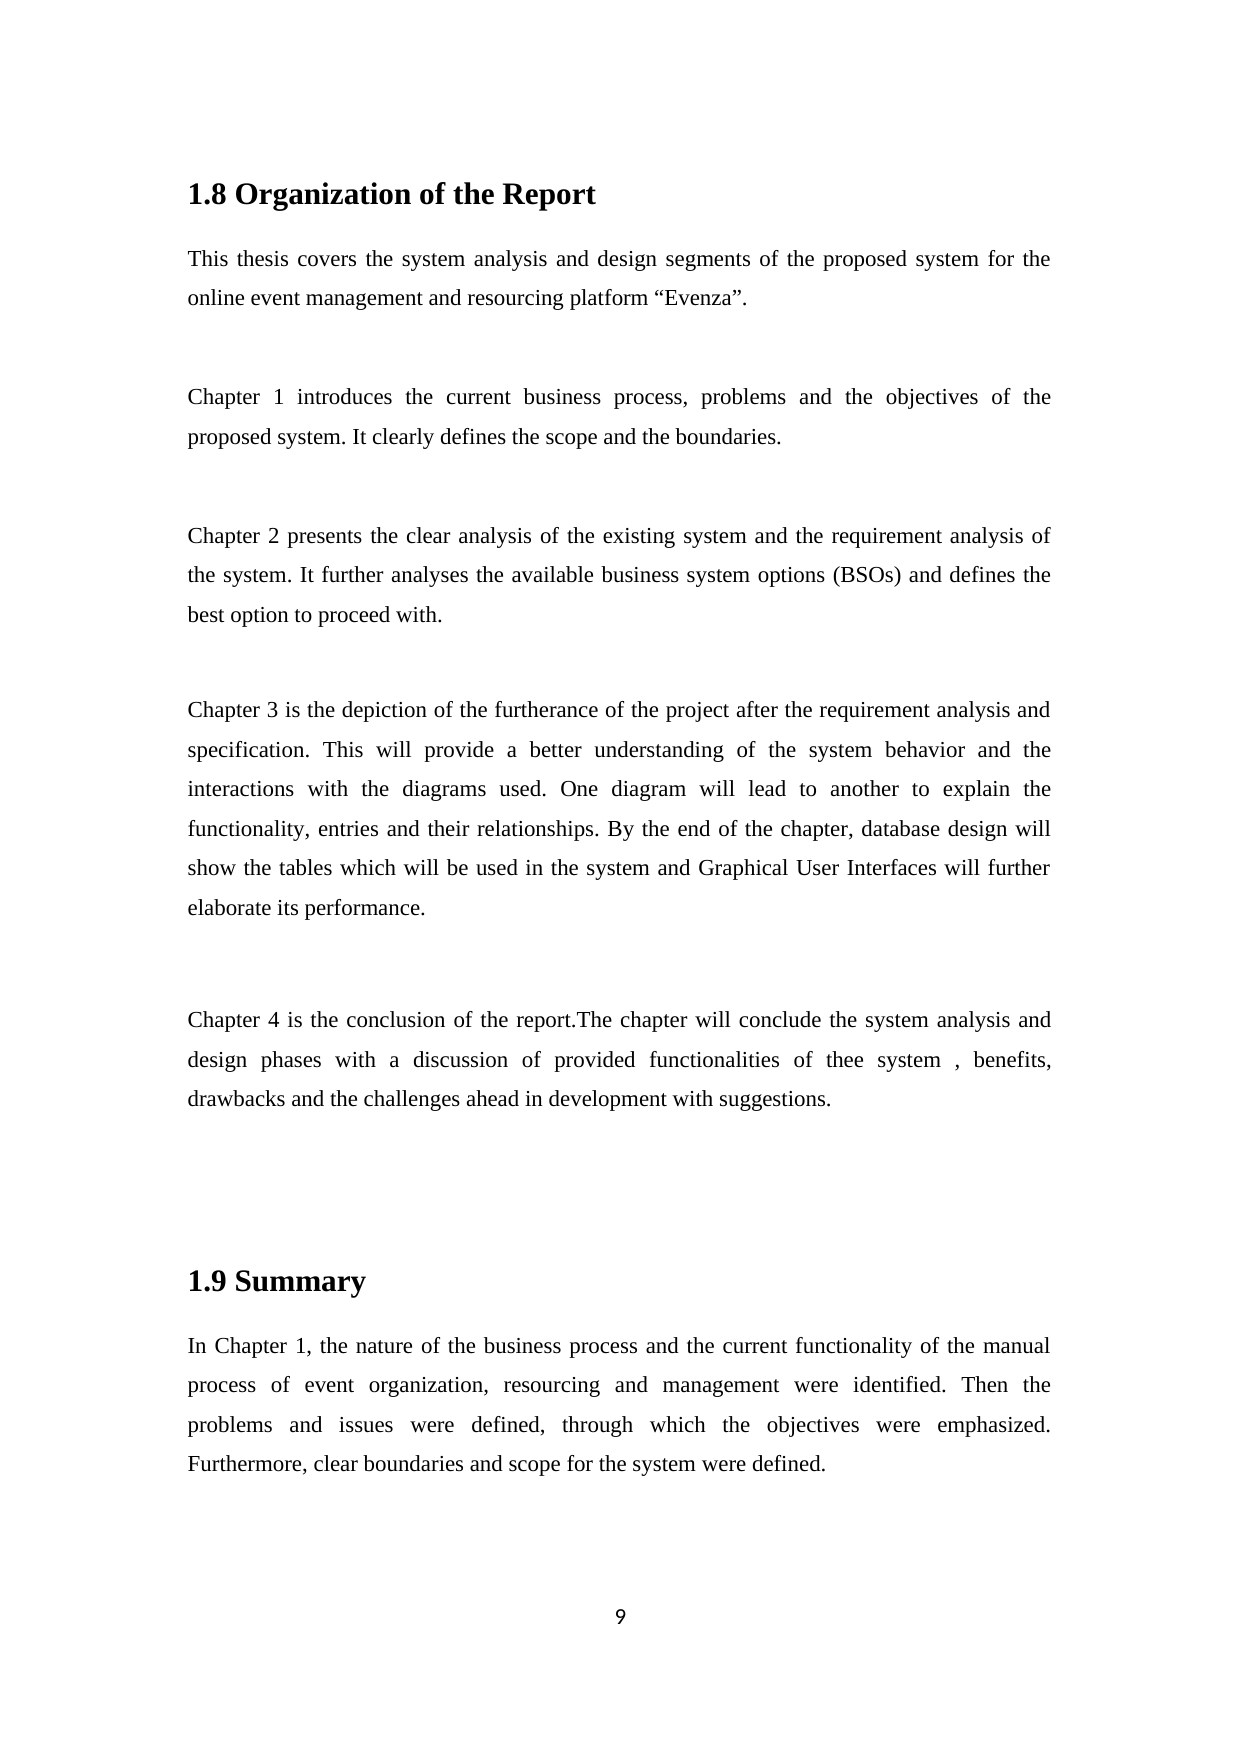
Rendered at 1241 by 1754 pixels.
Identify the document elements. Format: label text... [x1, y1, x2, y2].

text Chapter 4 is the conclusion of the report.The chapter will conclude the system analysis and design phases with a discussion of provided functionalities of thee system , benefits, drawbacks and the challenges ahead in development with suggestions. [187, 1006, 1053, 1111]
text Chapter 2 presents the clear analysis of the existing system and the requirement analysis of the system. It further analyses the available business system options (BSOs) and defines the best option to proceed with. [187, 522, 1053, 627]
text This thesis covers the system analysis and design segments of the proposed system for the online event management and resourcing platform “Evenza”. [187, 245, 1053, 353]
text In Chapter 1, the nature of the business process and the current functionality of the manual process of event organization, resourcing and management were identified. Then the problems and issues were defined, through which the objectives were emphasized. Furthermore, clear boundaries and scope for the system were defined. [187, 1332, 1053, 1477]
subtitle 1.9 Summary [187, 1262, 1053, 1298]
text Chapter 1 introduces the current business process, problems and the objectives of the proposed system. It clearly defines the scope and the boundaries. [187, 383, 1053, 491]
text Chapter 3 is the depiction of the furtherance of the project after the requirement analysis and specification. This will provide a better understanding of the system behavior and the interactions with the diagrams used. One diagram will lead to another to explain the functionality, entries and their relationships. By the end of the chapter, database design will show the tables which will be used in the system and Graphical User Interfaces will further elaborate its performance. [187, 657, 1053, 920]
subtitle 1.8 Organization of the Report [187, 175, 1053, 211]
